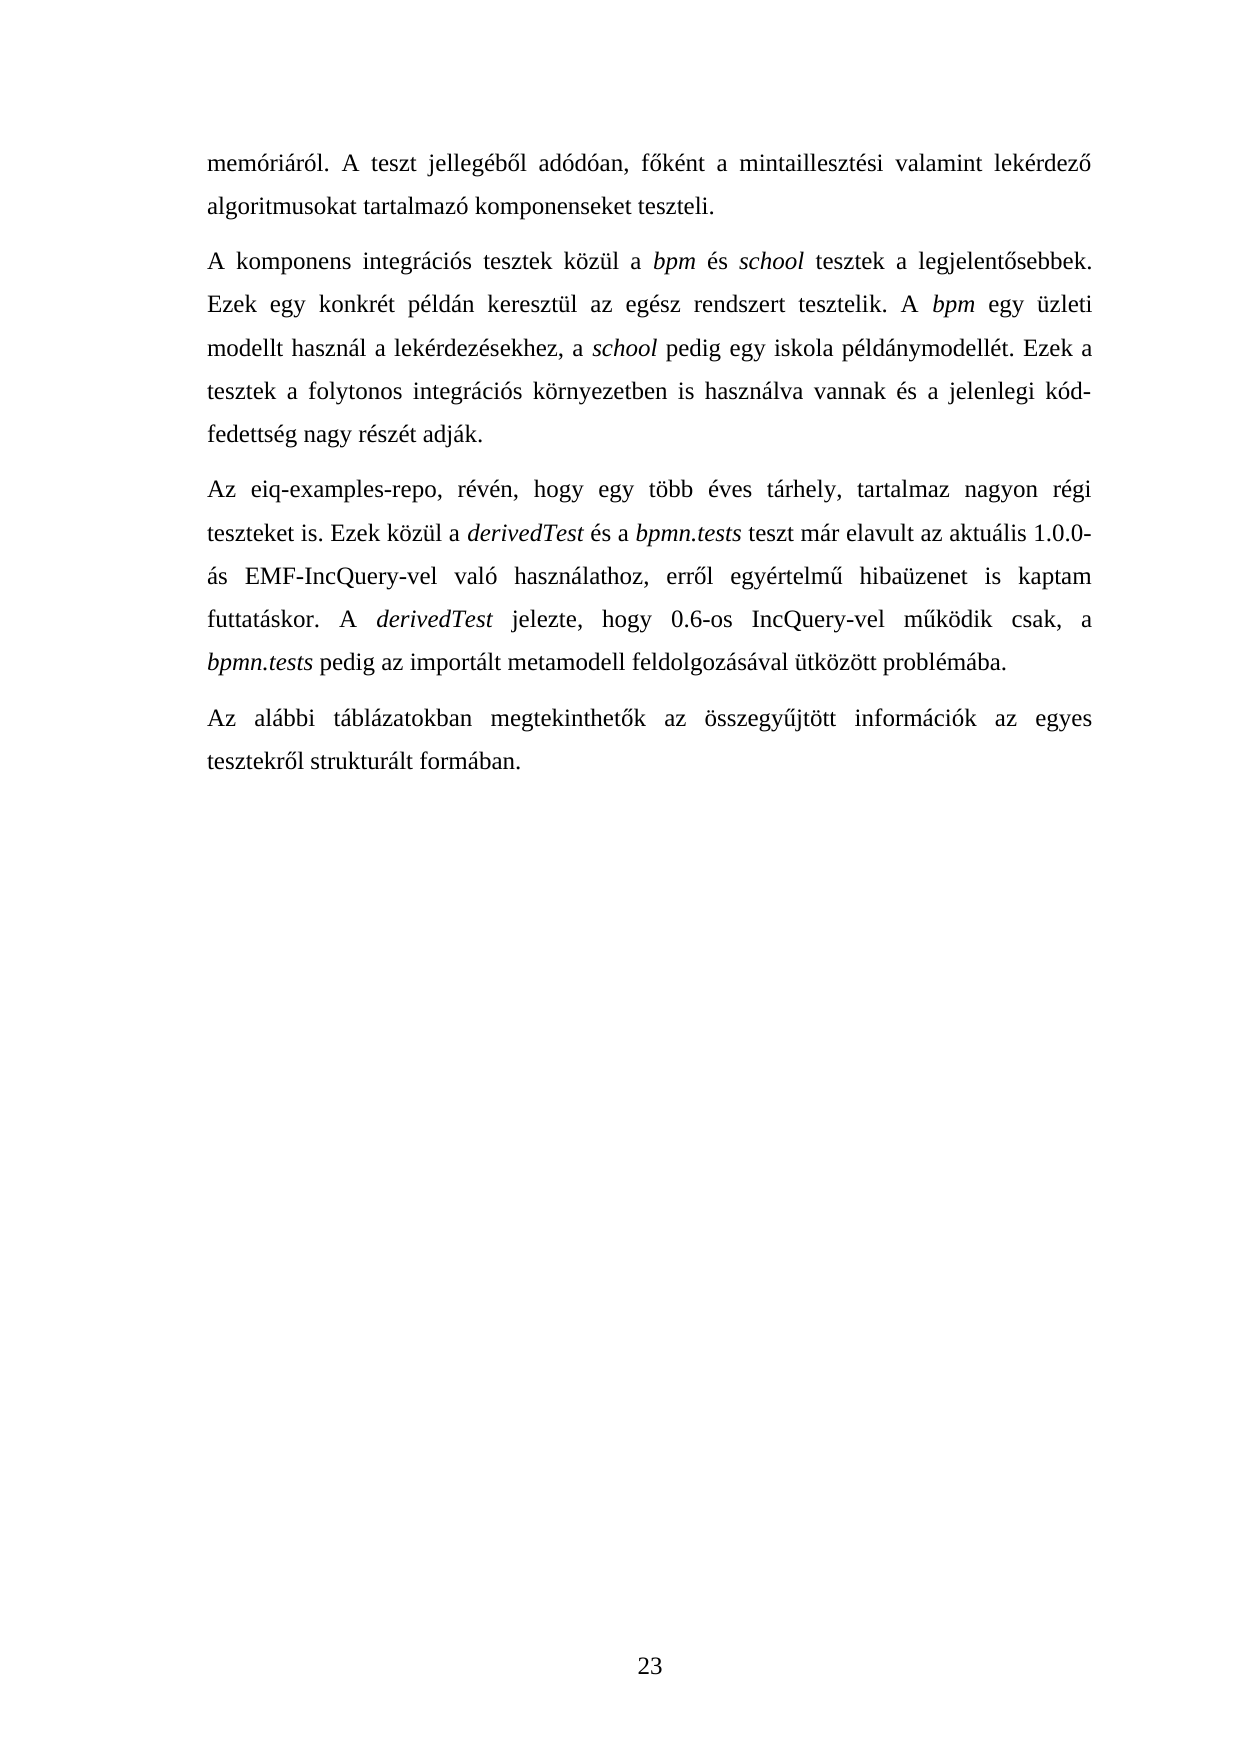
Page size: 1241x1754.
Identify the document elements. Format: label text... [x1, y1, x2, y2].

text Az alábbi táblázatokban megtekinthetők az összegyűjtött információk az egyes tesztekről strukturált formában. [207, 703, 1092, 774]
text Az eiq-examples-repo, révén, hogy egy több éves tárhely, tartalmaz nagyon régi teszteket is. Ezek közül a derivedTest és a bpmn.tests teszt már elavult az aktuális 1.0.0-ás EMF-IncQuery-vel való használathoz, erről egyértelmű hibaüzenet is kaptam futtatáskor. A derivedTest jelezte, hogy 0.6-os IncQuery-vel működik csak, a bpmn.tests pedig az importált metamodell feldolgozásával ütközött problémába. [207, 474, 1092, 676]
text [207, 148, 1092, 219]
text A komponens integrációs tesztek közül a bpm és school tesztek a legjelentősebbek. Ezek egy konkrét példán keresztül az egész rendszert tesztelik. A bpm egy üzleti modellt használ a lekérdezésekhez, a school pedig egy iskola példánymodellét. Ezek a tesztek a folytonos integrációs környezetben is használva vannak és a jelenlegi kód-fedettség nagy részét adják. [207, 246, 1092, 448]
